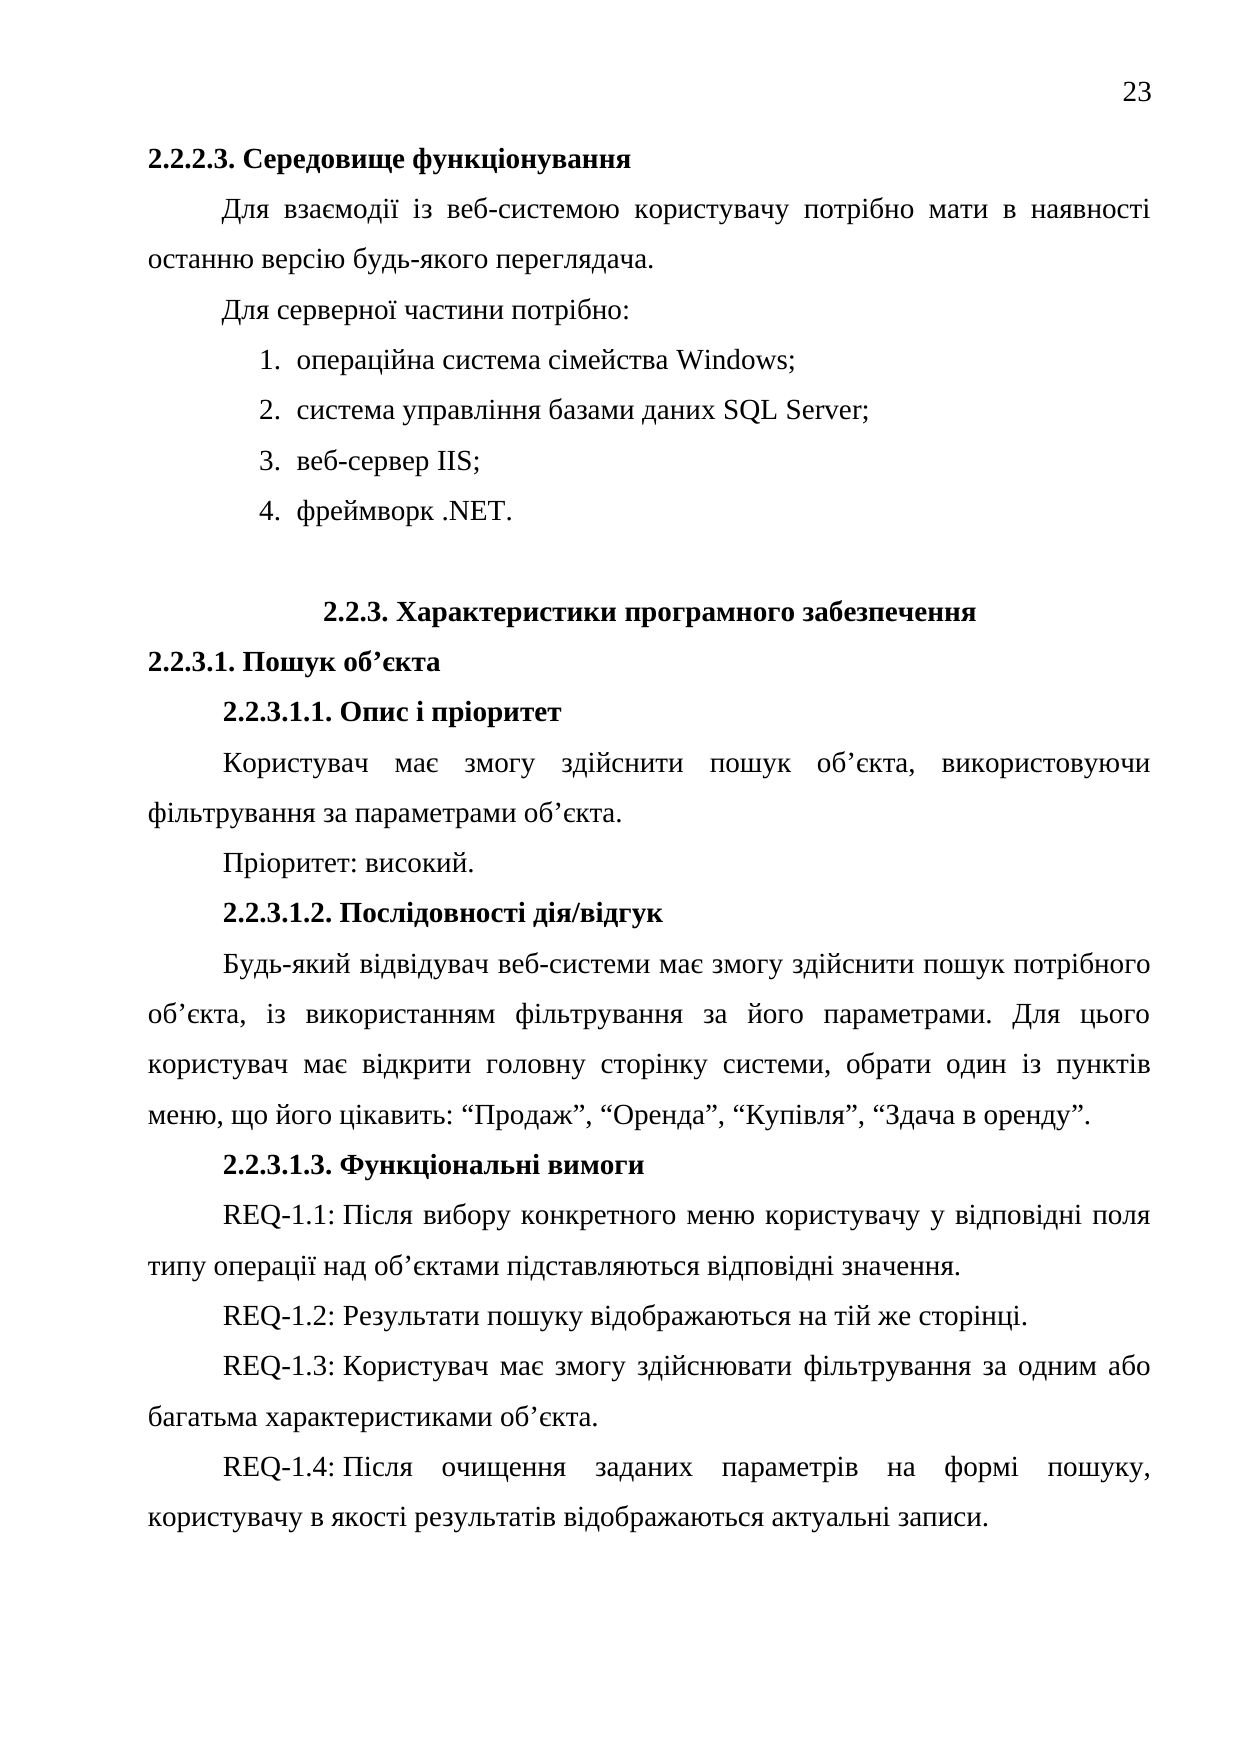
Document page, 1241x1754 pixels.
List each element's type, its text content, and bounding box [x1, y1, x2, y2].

list веб-сервер IIS; [259, 443, 1152, 476]
list фреймворк .NET. [259, 493, 1152, 527]
text REQ-1.1: Після вибору конкретного меню користувачу у відповідні поля типу операції над об’єктами підставляються відповідні значення. [148, 1197, 1152, 1281]
text 2.2.3.1.1. Опис і пріоритет [148, 694, 1152, 728]
text REQ-1.4: Після очищення заданих параметрів на формі пошуку, користувачу в якості результатів відображаються актуальні записи. [148, 1449, 1152, 1533]
text Для серверної частини потрібно: [148, 292, 1152, 325]
list система управління базами даних SQL Server; [259, 392, 1152, 426]
text REQ-1.3: Користувач має змогу здійснювати фільтрування за одним або багатьма характеристиками об’єкта. [148, 1348, 1152, 1432]
subtitle 2.2.3. Характеристики програмного забезпечення [148, 594, 1152, 627]
text REQ-1.2: Результати пошуку відображаються на тій же сторінці. [148, 1298, 1152, 1332]
text Будь-який відвідувач веб-системи має змогу здійснити пошук потрібного об’єкта, із використанням фільтрування за його параметрами. Для цього користувач має відкрити головну сторінку системи, обрати один із пунктів меню, що його цікавить: “Продаж”, “Оренда”, “Купівля”, “Здача в оренду”. [148, 946, 1152, 1130]
text 2.2.3.1.2. Послідовності дія/відгук [148, 896, 1152, 929]
subtitle 2.2.3.1. Пошук об’єкта [148, 644, 1152, 678]
text 2.2.3.1.3. Функціональні вимоги [148, 1147, 1152, 1181]
text 2.2.2.3. Середовище функціонування [148, 141, 1152, 174]
subtitle Для взаємодії із веб-системою користувачу потрібно мати в наявності останню версію будь-якого переглядача. [148, 191, 1152, 275]
text Пріоритет: високий. [148, 845, 1152, 879]
list операційна система сімейства Windows; [259, 342, 1152, 376]
text Користувач має змогу здійснити пошук об’єкта, використовуючи фільтрування за параметрами об’єкта. [148, 745, 1152, 828]
